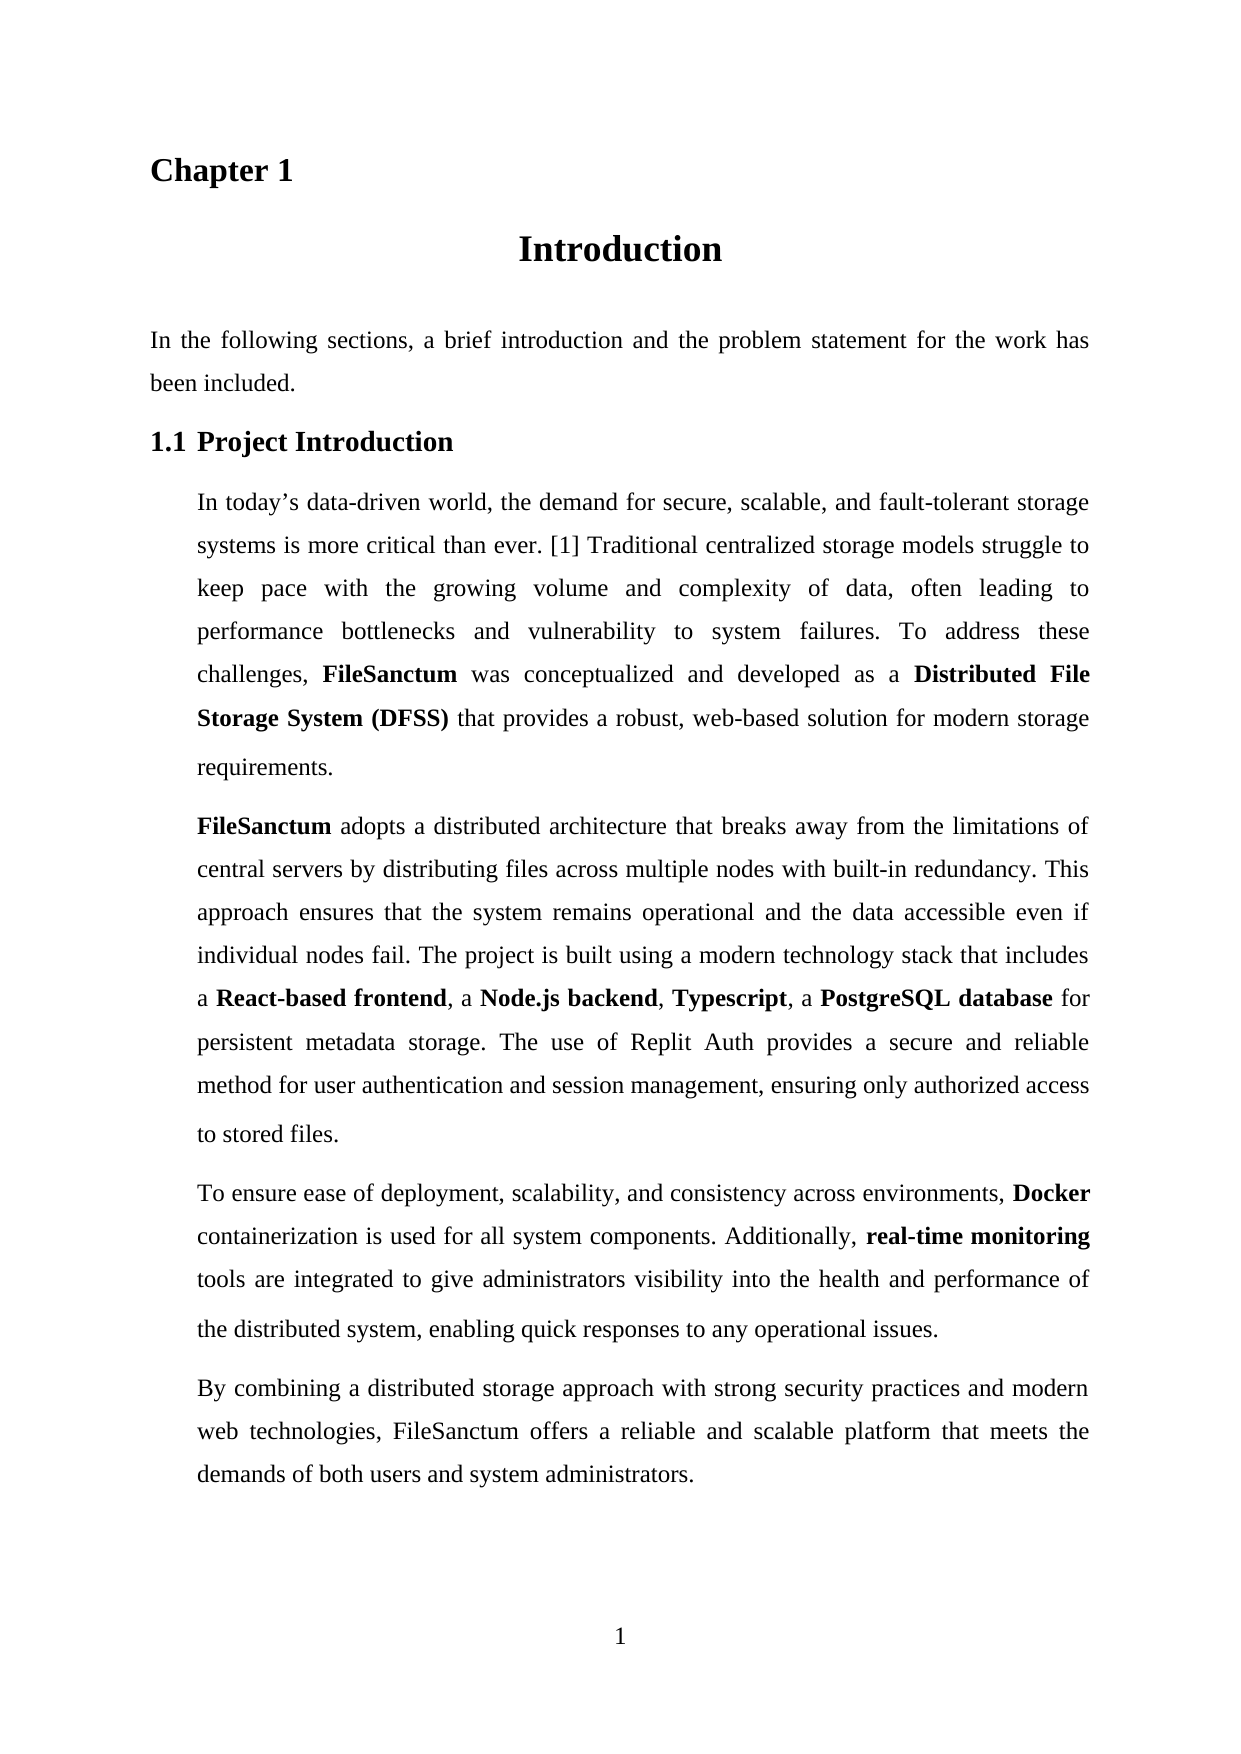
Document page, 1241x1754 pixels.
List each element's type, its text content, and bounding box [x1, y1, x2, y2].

text In the following sections, a brief introduction and the problem statement for the work has been included. [150, 325, 1090, 397]
text In today’s data-driven world, the demand for secure, scalable, and fault-tolerant storage systems is more critical than ever. [1] Traditional centralized storage models struggle to keep pace with the growing volume and complexity of data, often leading to performance bottlenecks and vulnerability to system failures. To address these challenges, FileSanctum was conceptualized and developed as a Distributed File Storage System (DFSS) that provides a robust, web-based solution for modern storage requirements. [197, 487, 1090, 782]
text To ensure ease of deployment, scalability, and consistency across environments, Docker containerization is used for all system components. Additionally, real-time monitoring tools are integrated to give administrators visibility into the health and performance of the distributed system, enabling quick responses to any operational issues. [197, 1178, 1090, 1343]
text Introduction [150, 227, 1090, 270]
text Chapter 1 [150, 150, 1090, 188]
list Project Introduction [150, 424, 1090, 458]
text FileSanctum adopts a distributed architecture that breaks away from the limitations of central servers by distributing files across multiple nodes with built-in redundancy. This approach ensures that the system remains operational and the data accessible even if individual nodes fail. The project is built using a modern technology stack that includes a React-based frontend, a Node.js backend, Typescript, a PostgreSQL database for persistent metadata storage. The use of Replit Auth provides a secure and reliable method for user authentication and session management, ensuring only authorized access to stored files. [197, 811, 1090, 1149]
text By combining a distributed storage approach with strong security practices and modern web technologies, FileSanctum offers a reliable and scalable platform that meets the demands of both users and system administrators. [197, 1373, 1090, 1488]
